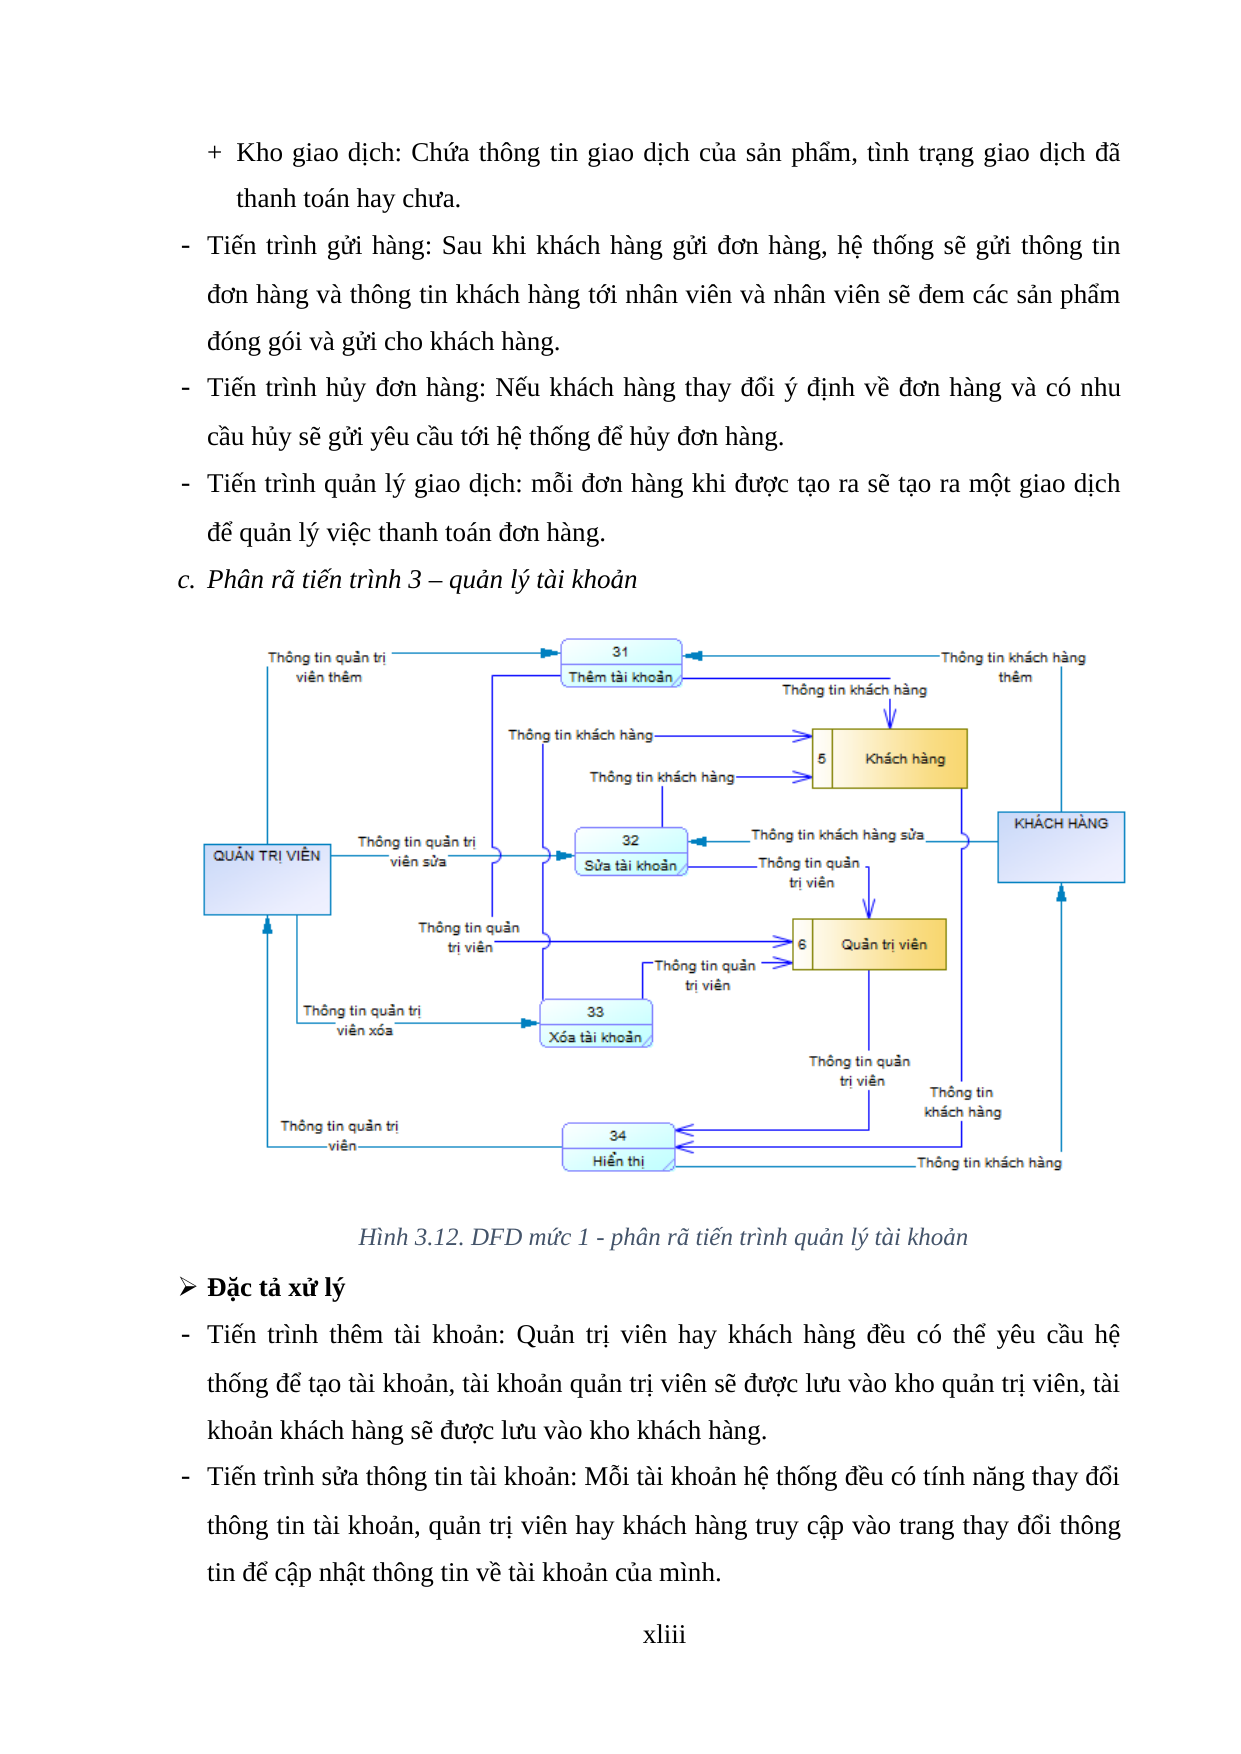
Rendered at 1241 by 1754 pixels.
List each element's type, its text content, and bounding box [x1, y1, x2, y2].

list Tiến trình sửa thông tin tài khoản: Mỗi tài khoản hệ thống đều có tính năng thay đổi thông tin tài khoản, quản trị viên hay khách hàng truy cập vào trang thay đổi thông tin để cập nhật thông tin về tài khoản của mình. [177, 1461, 1122, 1587]
list Tiến trình thêm tài khoản: Quản trị viên hay khách hàng đều có thể yêu cầu hệ thống để tạo tài khoản, tài khoản quản trị viên sẽ được lưu vào kho quản trị viên, tài khoản khách hàng sẽ được lưu vào kho khách hàng. [177, 1318, 1122, 1445]
list Tiến trình hủy đơn hàng: Nếu khách hàng thay đổi ý định về đơn hàng và có nhu cầu hủy sẽ gửi yêu cầu tới hệ thống để hủy đơn hàng. [177, 371, 1122, 452]
list Phân rã tiến trình 3 – quản lý tài khoản [177, 563, 1122, 594]
list Tiến trình gửi hàng: Sau khi khách hàng gửi đơn hàng, hệ thống sẽ gửi thông tin đơn hàng và thông tin khách hàng tới nhân viên và nhân viên sẽ đem các sản phẩm đóng gói và gửi cho khách hàng. [177, 229, 1122, 356]
list Tiến trình quản lý giao dịch: mỗi đơn hàng khi được tạo ra sẽ tạo ra một giao dịch để quản lý việc thanh toán đơn hàng. [177, 467, 1122, 547]
picture [177, 609, 1148, 1207]
list Kho giao dịch: Chứa thông tin giao dịch của sản phẩm, tình trạng giao dịch đã thanh toán hay chưa. [207, 136, 1122, 214]
list Đặc tả xử lý [177, 1271, 1122, 1303]
